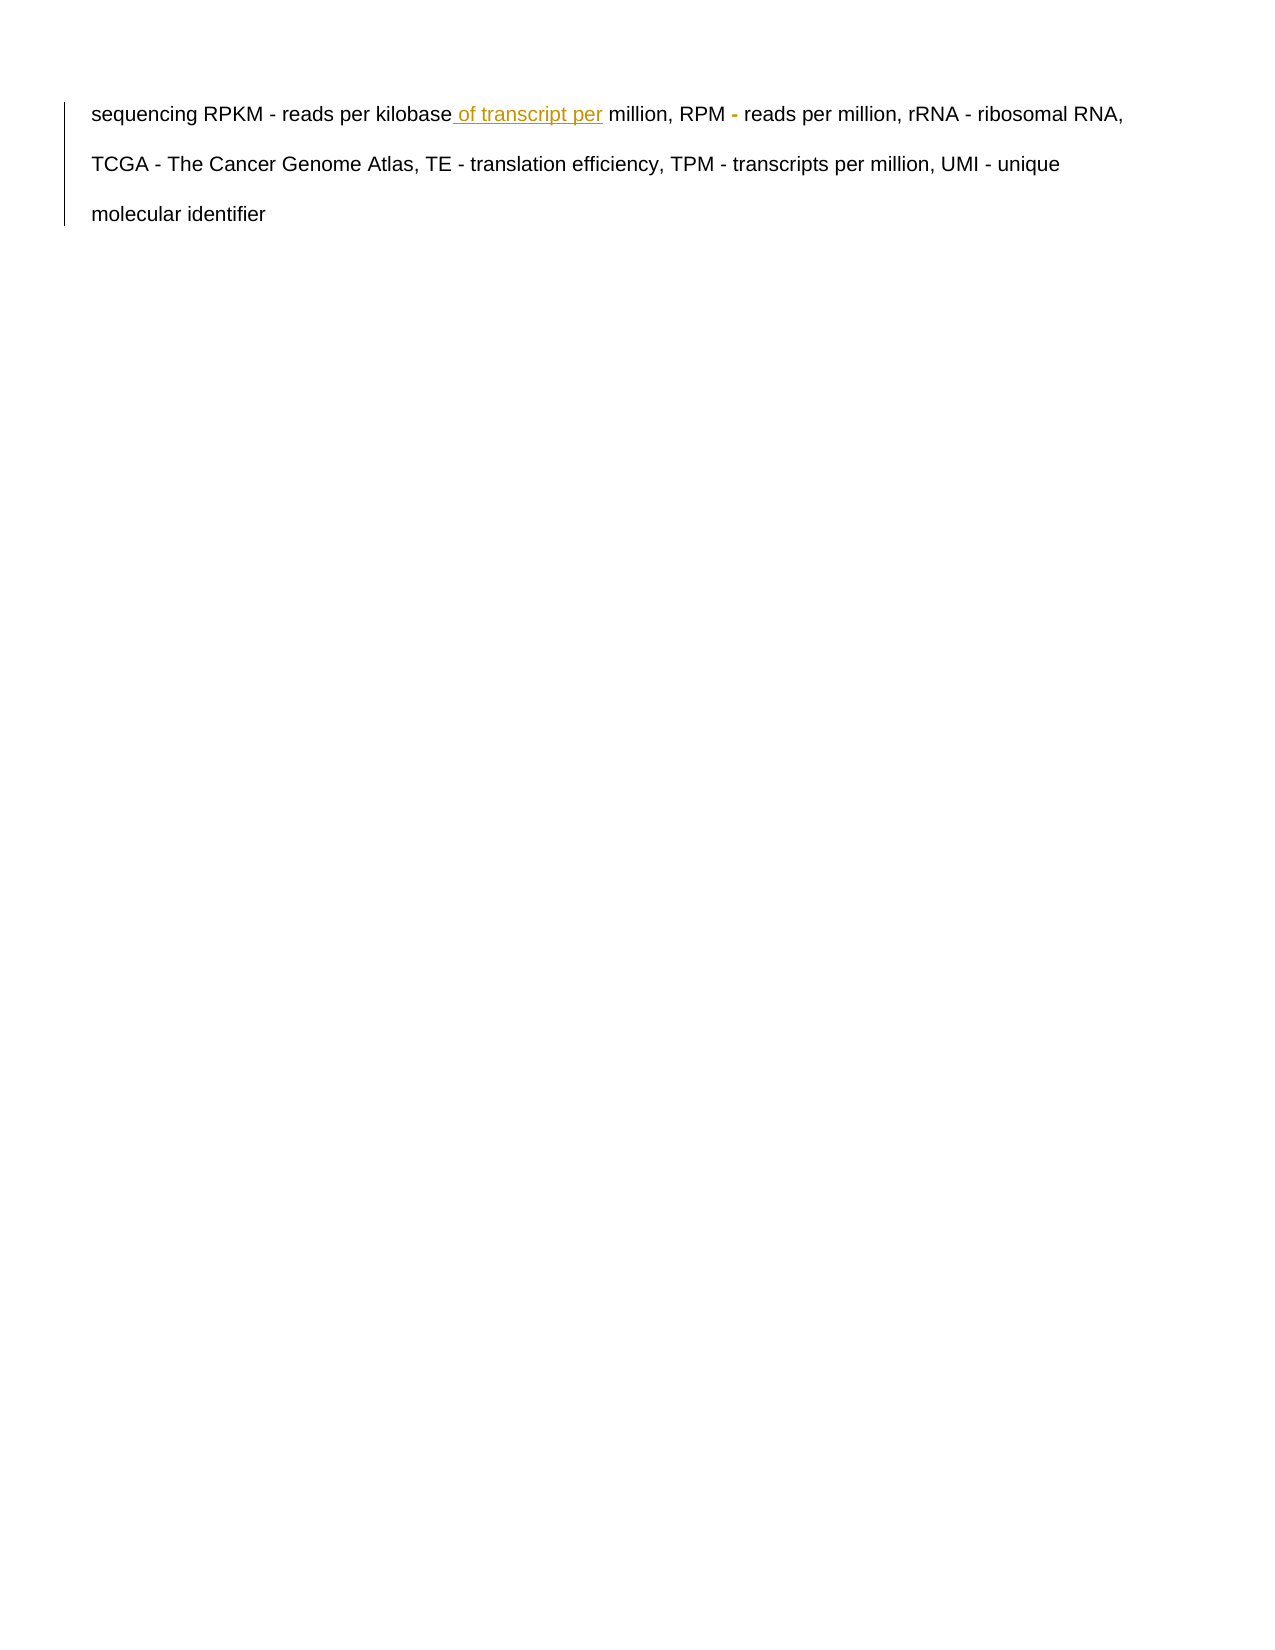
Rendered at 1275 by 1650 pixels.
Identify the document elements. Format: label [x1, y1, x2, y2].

text [91, 102, 1155, 226]
